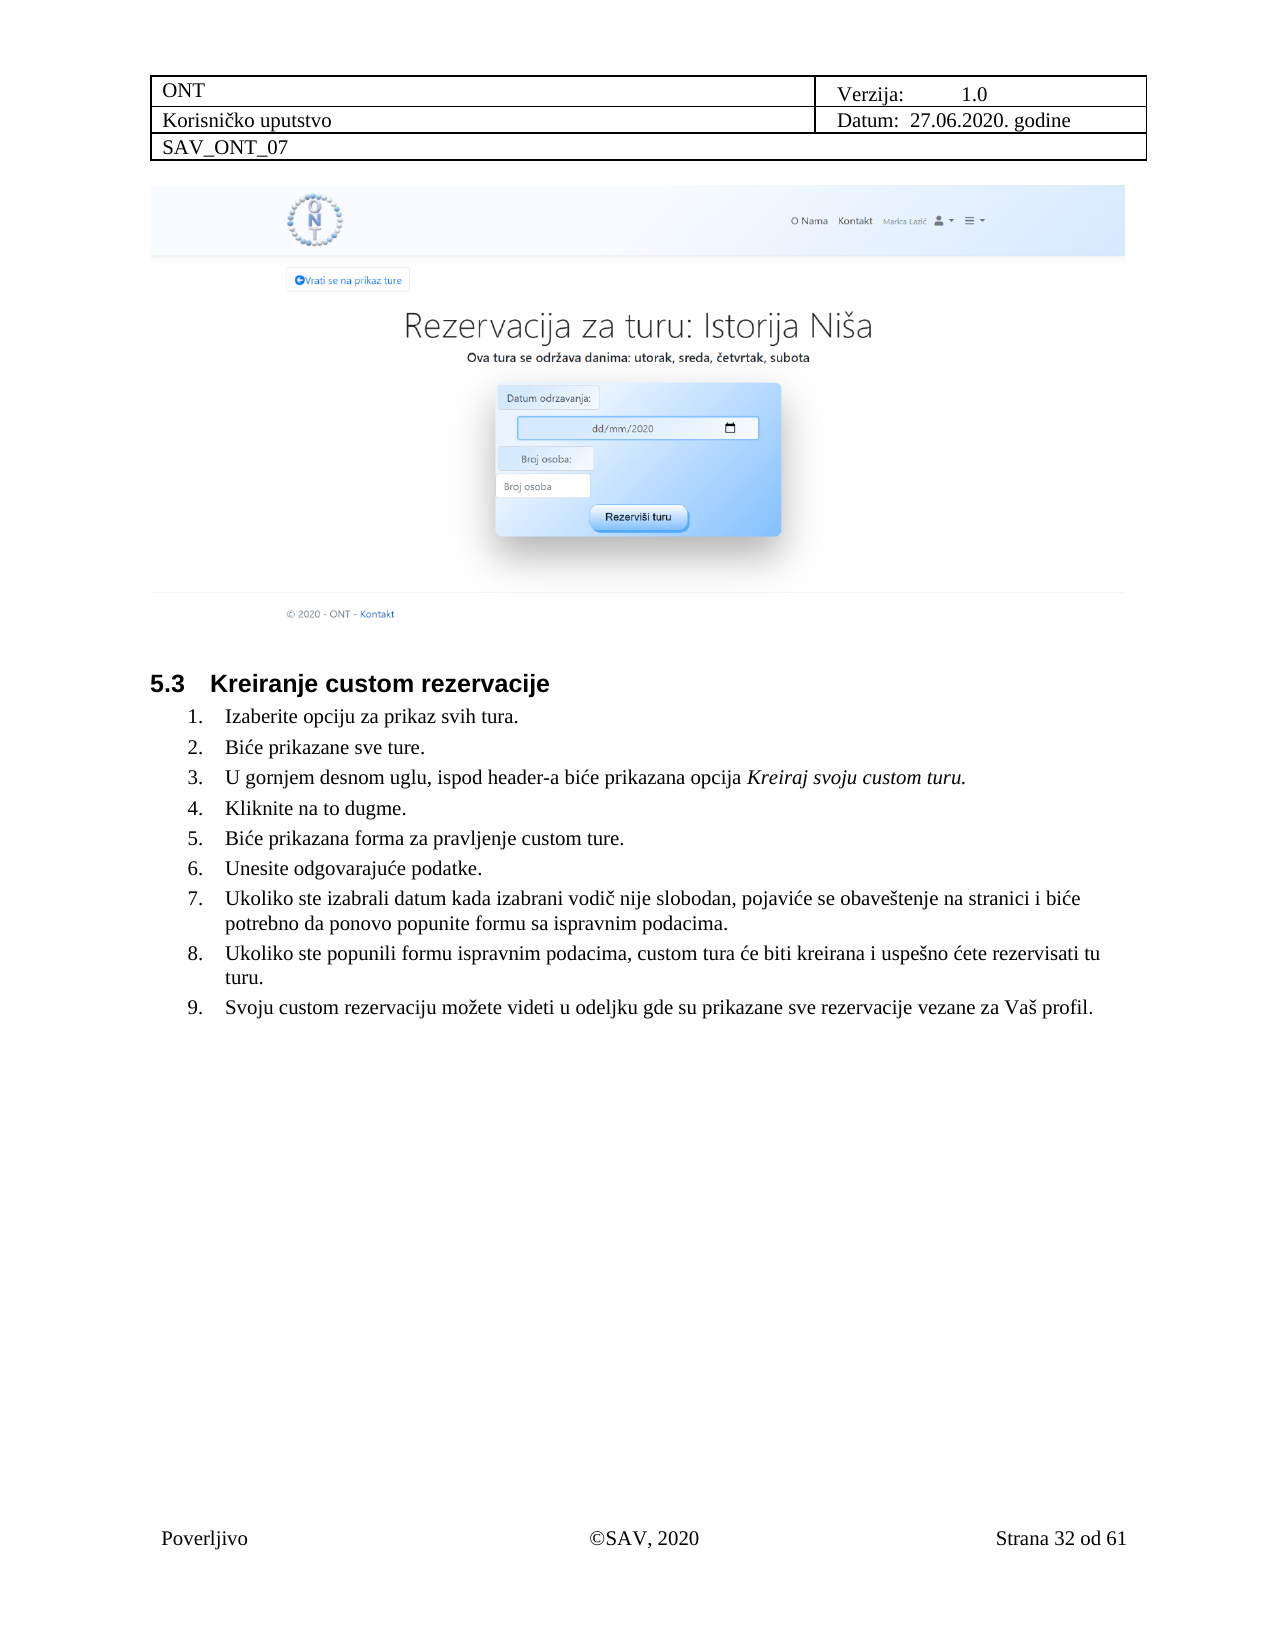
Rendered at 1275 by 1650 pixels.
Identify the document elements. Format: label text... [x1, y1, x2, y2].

list U gornjem desnom uglu, ispod header-a biće prikazana opcija Kreiraj svoju custom turu. [187, 765, 1125, 789]
list Kliknite na to dugme. [187, 795, 1125, 819]
list Unesite odgovarajuće podatke. [187, 856, 1125, 880]
list Izaberite opciju za prikaz svih tura. [187, 704, 1125, 728]
list Biće prikazana forma za pravljenje custom ture. [187, 826, 1125, 850]
picture [150, 185, 1125, 633]
list Biće prikazane sve ture. [187, 735, 1125, 759]
subtitle Kreiranje custom rezervacije [150, 669, 1125, 698]
list Ukoliko ste izabrali datum kada izabrani vodič nije slobodan, pojaviće se obaveštenje na stranici i biće potrebno da ponovo popunite formu sa ispravnim podacima. [187, 886, 1125, 934]
list Svoju custom rezervaciju možete videti u odeljku gde su prikazane sve rezervacije vezane za Vaš profil. [187, 995, 1125, 1019]
list Ukoliko ste popunili formu ispravnim podacima, custom tura će biti kreirana i uspešno ćete rezervisati tu turu. [187, 941, 1125, 989]
